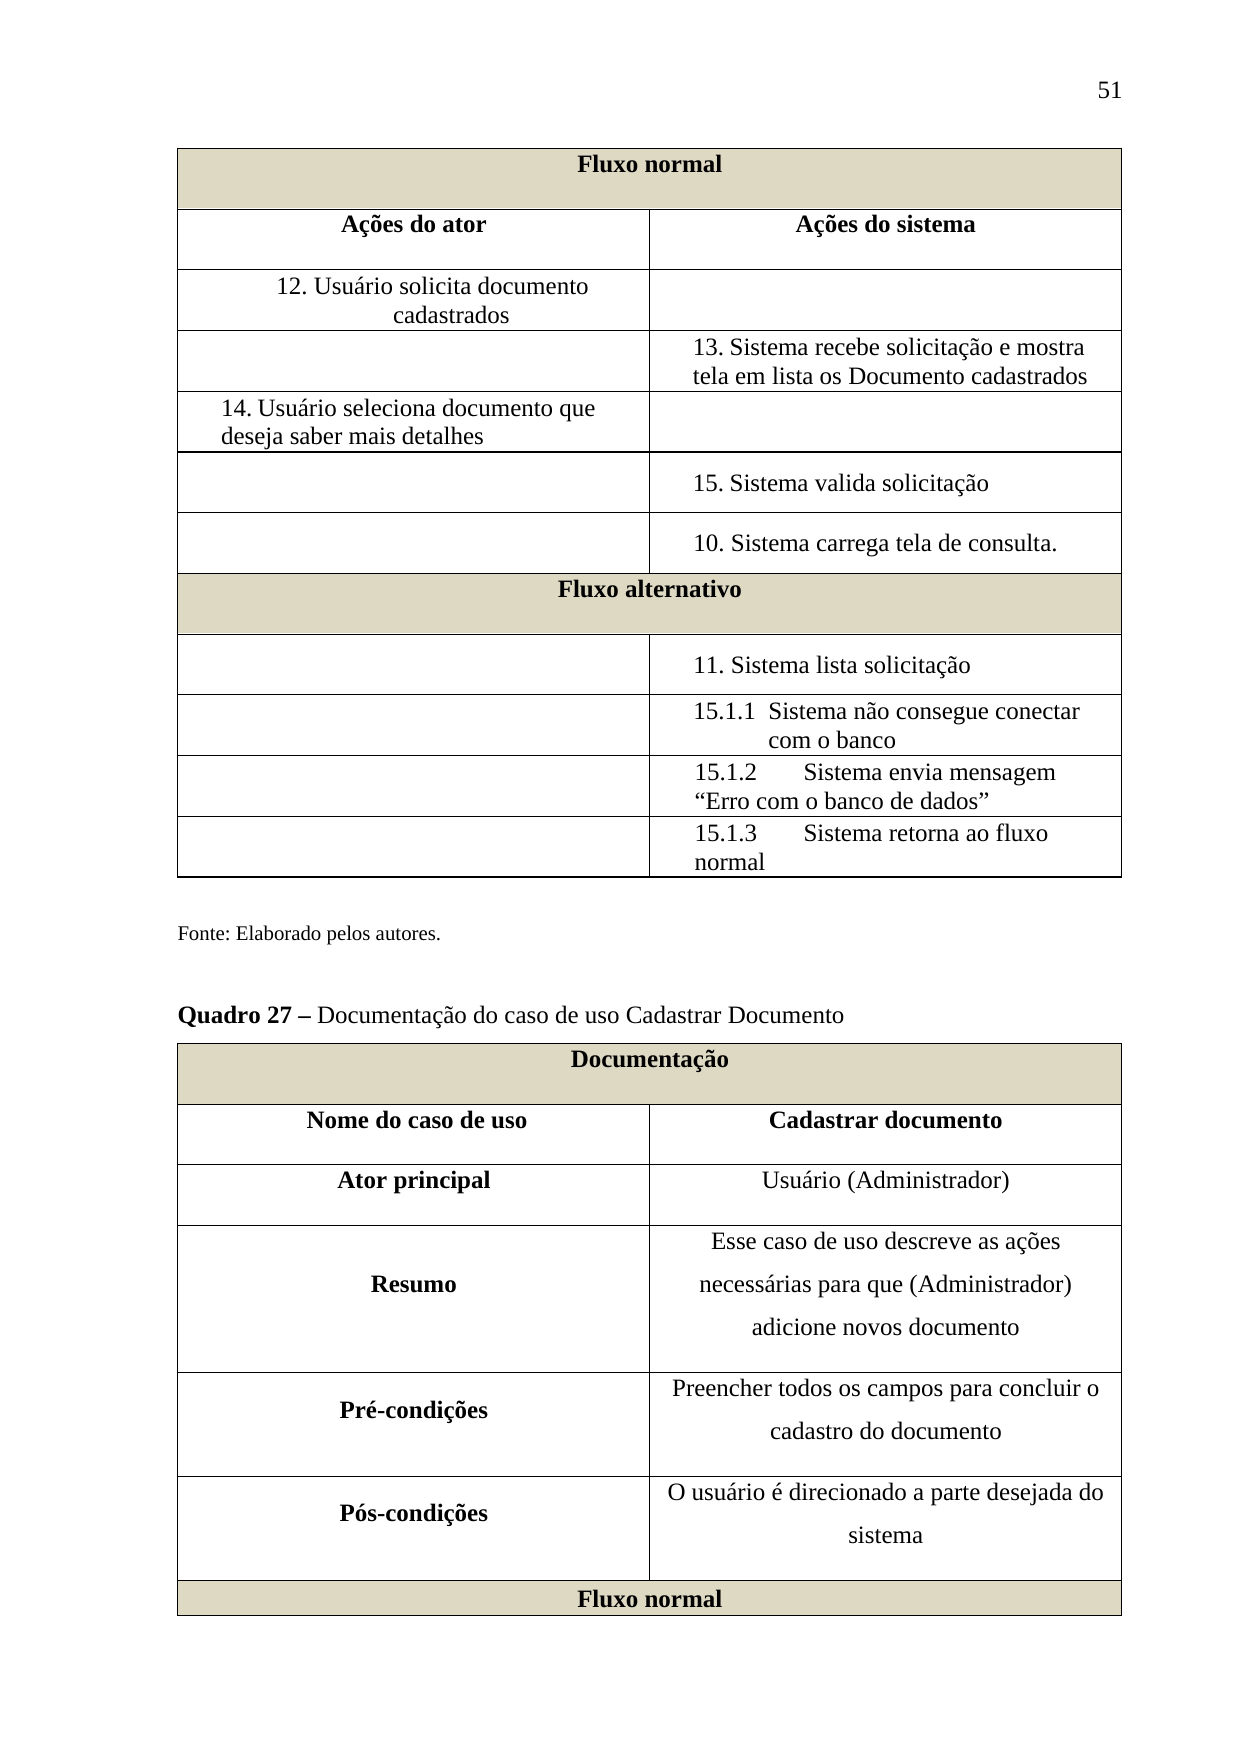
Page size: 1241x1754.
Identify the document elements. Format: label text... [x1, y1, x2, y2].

table_cell [178, 331, 649, 391]
table_cell Esse caso de uso descreve as ações necessárias para que (Administrador) adicione novos documento [650, 1226, 1121, 1372]
table_cell Fluxo normal [178, 149, 1121, 208]
text Fonte: Elaborado pelos autores. [177, 921, 1122, 945]
table_cell [178, 453, 649, 512]
table_cell [178, 635, 649, 694]
table_cell [178, 756, 649, 816]
table_cell Pré-condições [178, 1373, 649, 1476]
table_cell Sistema carrega tela de consulta. [650, 513, 1121, 573]
table_cell O usuário é direcionado a parte desejada do sistema [650, 1477, 1121, 1580]
table_cell Fluxo alternativo [178, 574, 1121, 633]
table_cell Usuário (Administrador) [650, 1165, 1121, 1225]
table_header Documentação [178, 1044, 1121, 1104]
table_cell Sistema recebe solicitação e mostra tela em lista os Documento cadastrados [650, 331, 1121, 391]
table_cell [650, 270, 1121, 330]
text Quadro 27 – Documentação do caso de uso Cadastrar Documento [177, 1000, 1122, 1028]
table_cell [650, 392, 1121, 451]
table_cell [178, 695, 649, 755]
table_cell [178, 817, 649, 876]
table_cell Ações do sistema [650, 210, 1121, 269]
table_cell Sistema envia mensagem “Erro com o banco de dados” [650, 756, 1121, 816]
table_cell Fluxo normal [178, 1581, 1121, 1615]
table_cell Pós-condições [178, 1477, 649, 1580]
table_cell Usuário seleciona documento que deseja saber mais detalhes [178, 392, 649, 451]
table_cell Ações do ator [178, 210, 649, 269]
table_cell Sistema não consegue conectar com o banco [650, 695, 1121, 755]
table_cell Usuário solicita documento cadastrados [178, 270, 649, 330]
table_cell Sistema valida solicitação [650, 453, 1121, 512]
table_cell [178, 513, 649, 573]
table_cell Preencher todos os campos para concluir o cadastro do documento [650, 1373, 1121, 1476]
table_cell Ator principal [178, 1165, 649, 1225]
table_cell Nome do caso de uso [178, 1105, 649, 1164]
table_cell Sistema lista solicitação [650, 635, 1121, 694]
table_cell Cadastrar documento [650, 1105, 1121, 1164]
table_cell Sistema retorna ao fluxo normal [650, 817, 1121, 876]
table_cell Resumo [178, 1226, 649, 1372]
